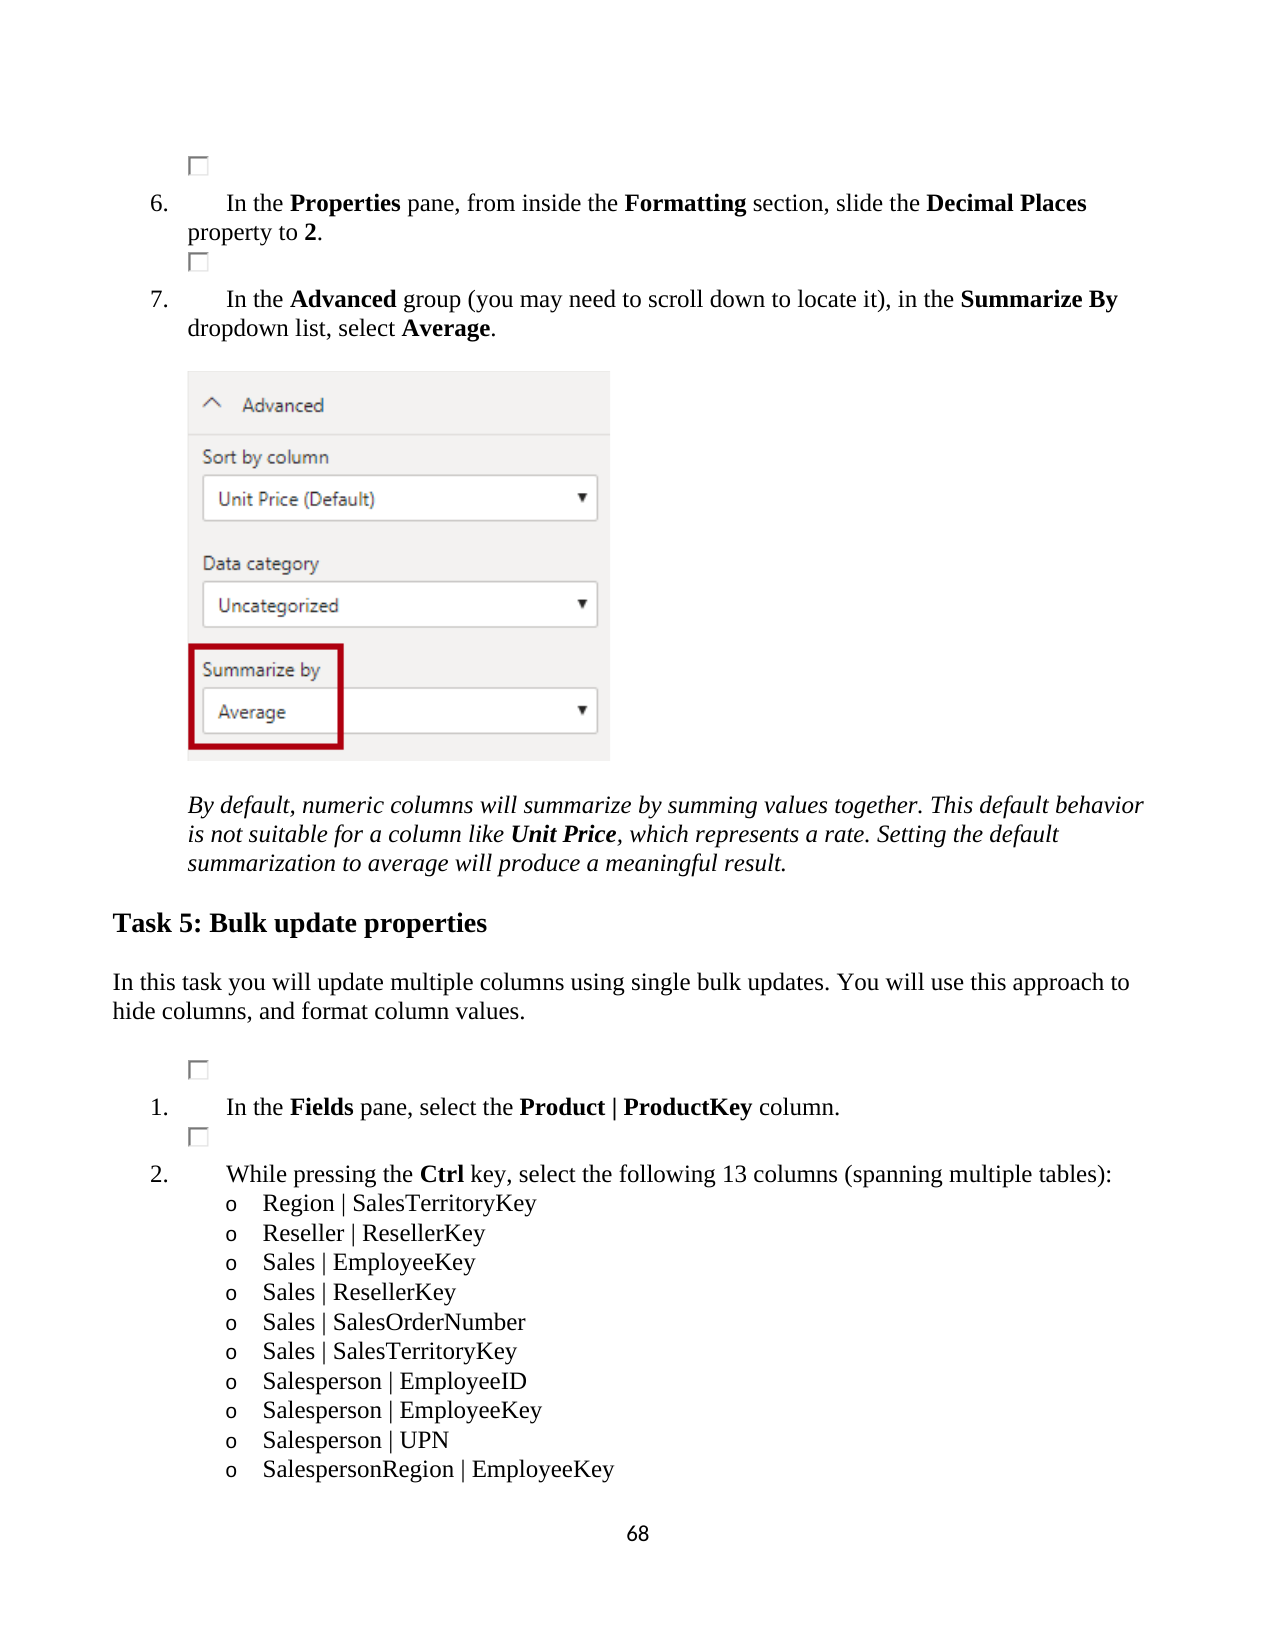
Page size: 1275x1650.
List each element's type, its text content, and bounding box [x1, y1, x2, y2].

text In this task you will update multiple columns using single bulk updates. You will use this approach to hide columns, and format column values. [112, 967, 1162, 1025]
text By default, numeric columns will summarize by summing values together. This default behavior is not suitable for a column like Unit Price, which represents a rate. Setting the default summarization to average will produce a meaningful result. [187, 790, 1162, 876]
text Task 5: Bulk update properties [112, 906, 1162, 938]
list Reseller | ResellerKey [225, 1218, 1162, 1247]
list In the Advanced group (you may need to scroll down to locate it), in the Summarize By dropdown list, select Average. [150, 246, 1162, 342]
list Sales | EmployeeKey [225, 1247, 1162, 1277]
list Sales | SalesTerritoryKey [225, 1336, 1162, 1366]
list Sales | SalesOrderNumber [225, 1307, 1162, 1336]
picture [187, 371, 611, 761]
list Region | SalesTerritoryKey [225, 1188, 1162, 1218]
list In the Fields pane, select the Product | ProductKey column. [150, 1054, 1162, 1121]
list Salesperson | EmployeeKey [225, 1395, 1162, 1425]
list Salesperson | UPN [225, 1425, 1162, 1454]
list Salesperson | EmployeeID [225, 1366, 1162, 1395]
list In the Properties pane, from inside the Formatting section, slide the Decimal Places property to 2. [150, 150, 1162, 246]
list SalespersonRegion | EmployeeKey [225, 1454, 1162, 1484]
list While pressing the Ctrl key, select the following 13 columns (spanning multiple tables): [150, 1121, 1162, 1188]
list Sales | ResellerKey [225, 1277, 1162, 1307]
